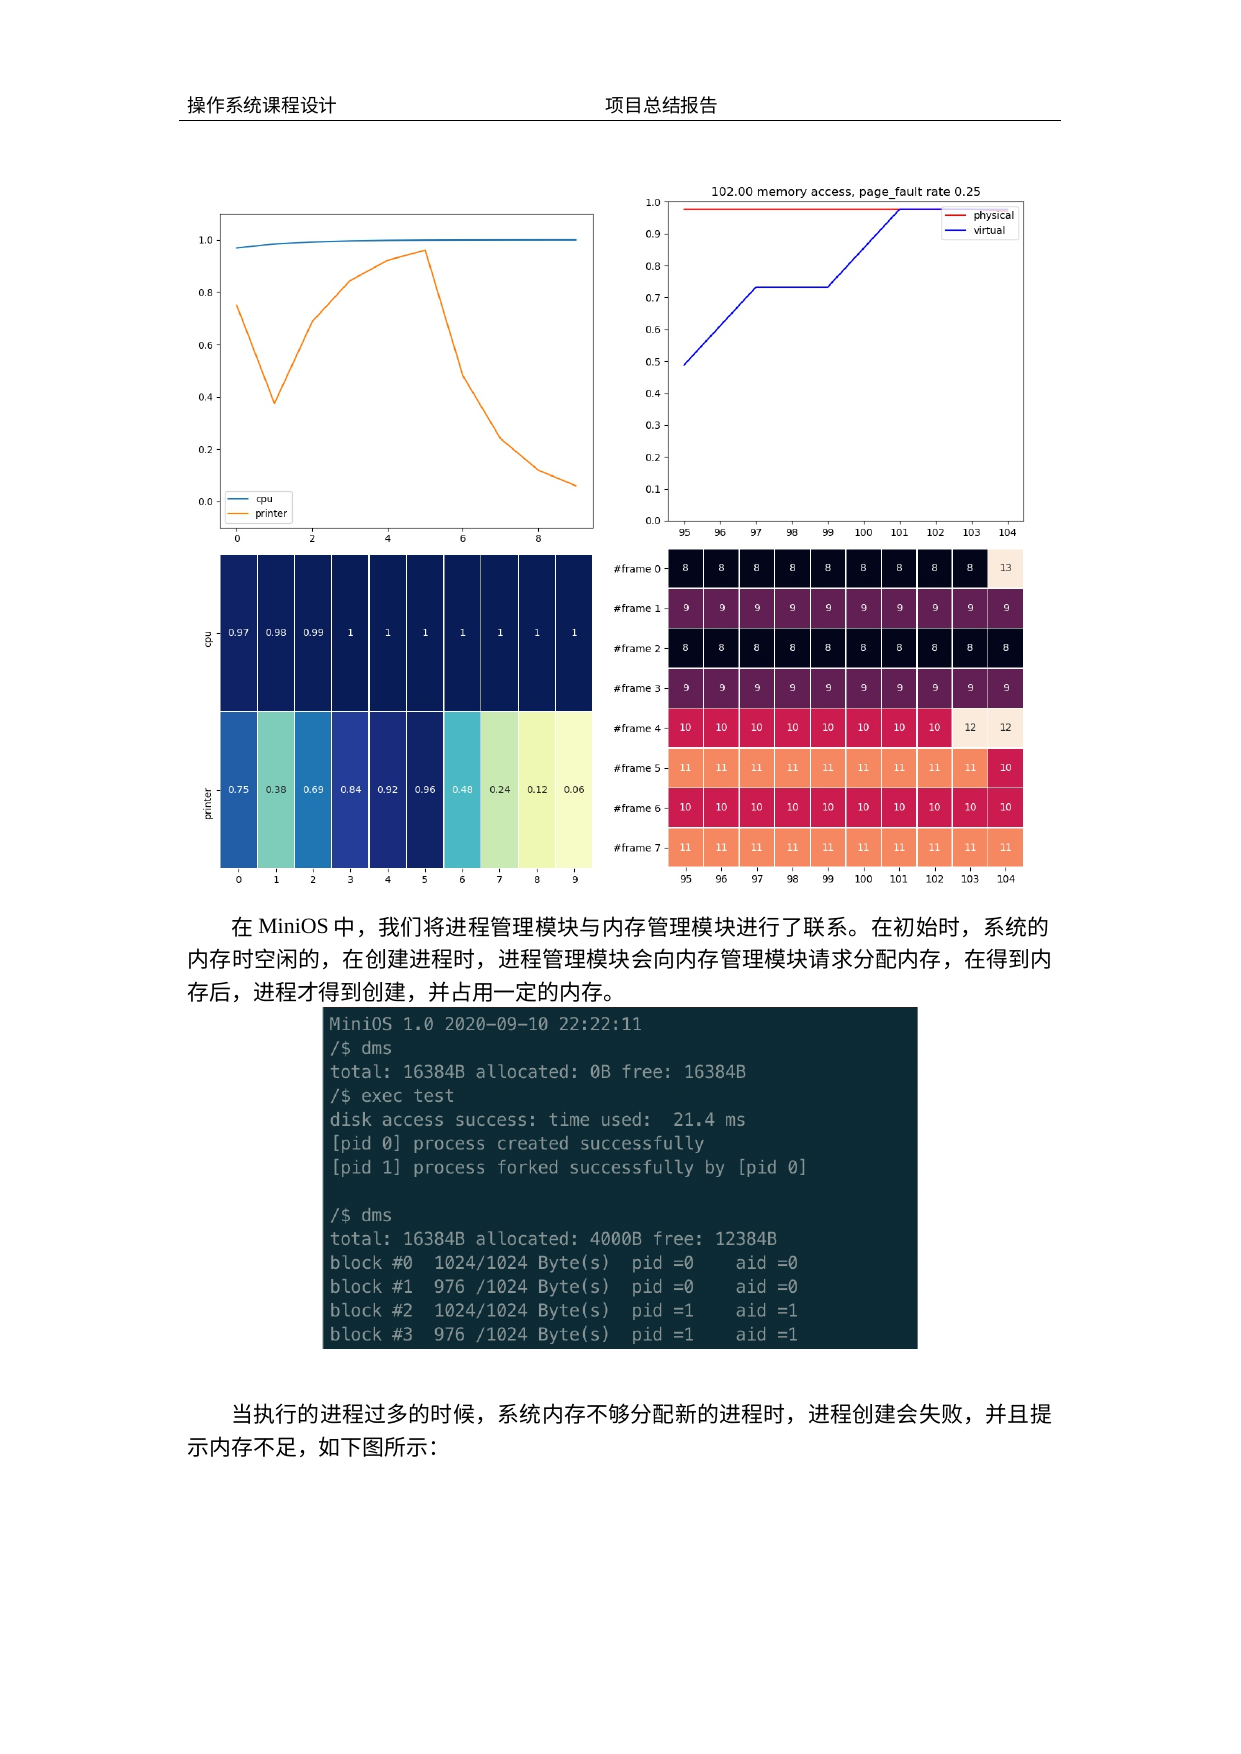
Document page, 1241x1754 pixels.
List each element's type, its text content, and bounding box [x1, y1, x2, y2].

picture [187, 176, 1033, 895]
picture [322, 1007, 918, 1349]
text 在MiniOS中，我们将进程管理模块与内存管理模块进行了联系。在初始时，系统的内存时空闲的，在创建进程时，进程管理模块会向内存管理模块请求分配内存，在得到内存后，进程才得到创建，并占用一定的内存。 [187, 909, 1053, 1007]
text 当执行的进程过多的时候，系统内存不够分配新的进程时，进程创建会失败，并且提示内存不足，如下图所示： [187, 1397, 1053, 1462]
